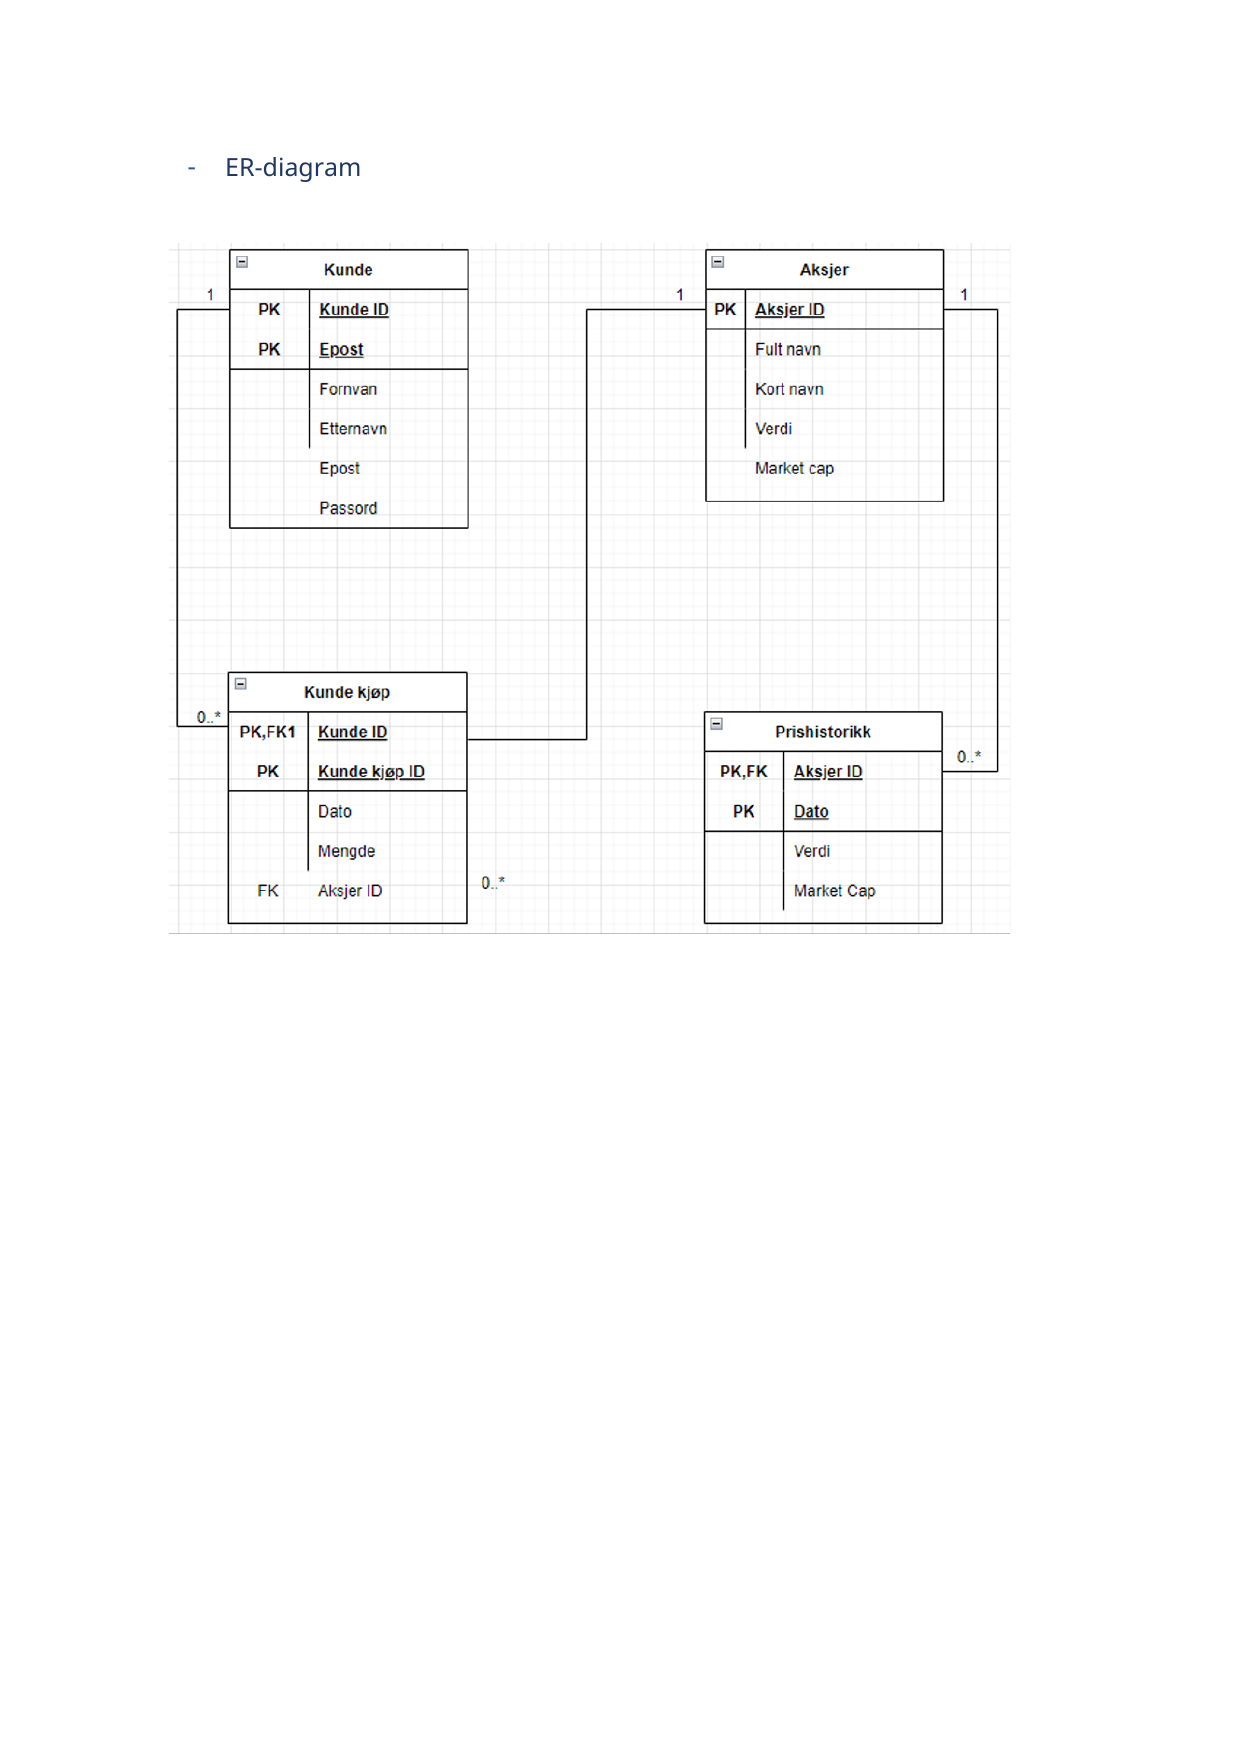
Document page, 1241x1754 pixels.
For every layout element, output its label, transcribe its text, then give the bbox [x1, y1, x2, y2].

subtitle ER-diagram [187, 150, 1090, 184]
